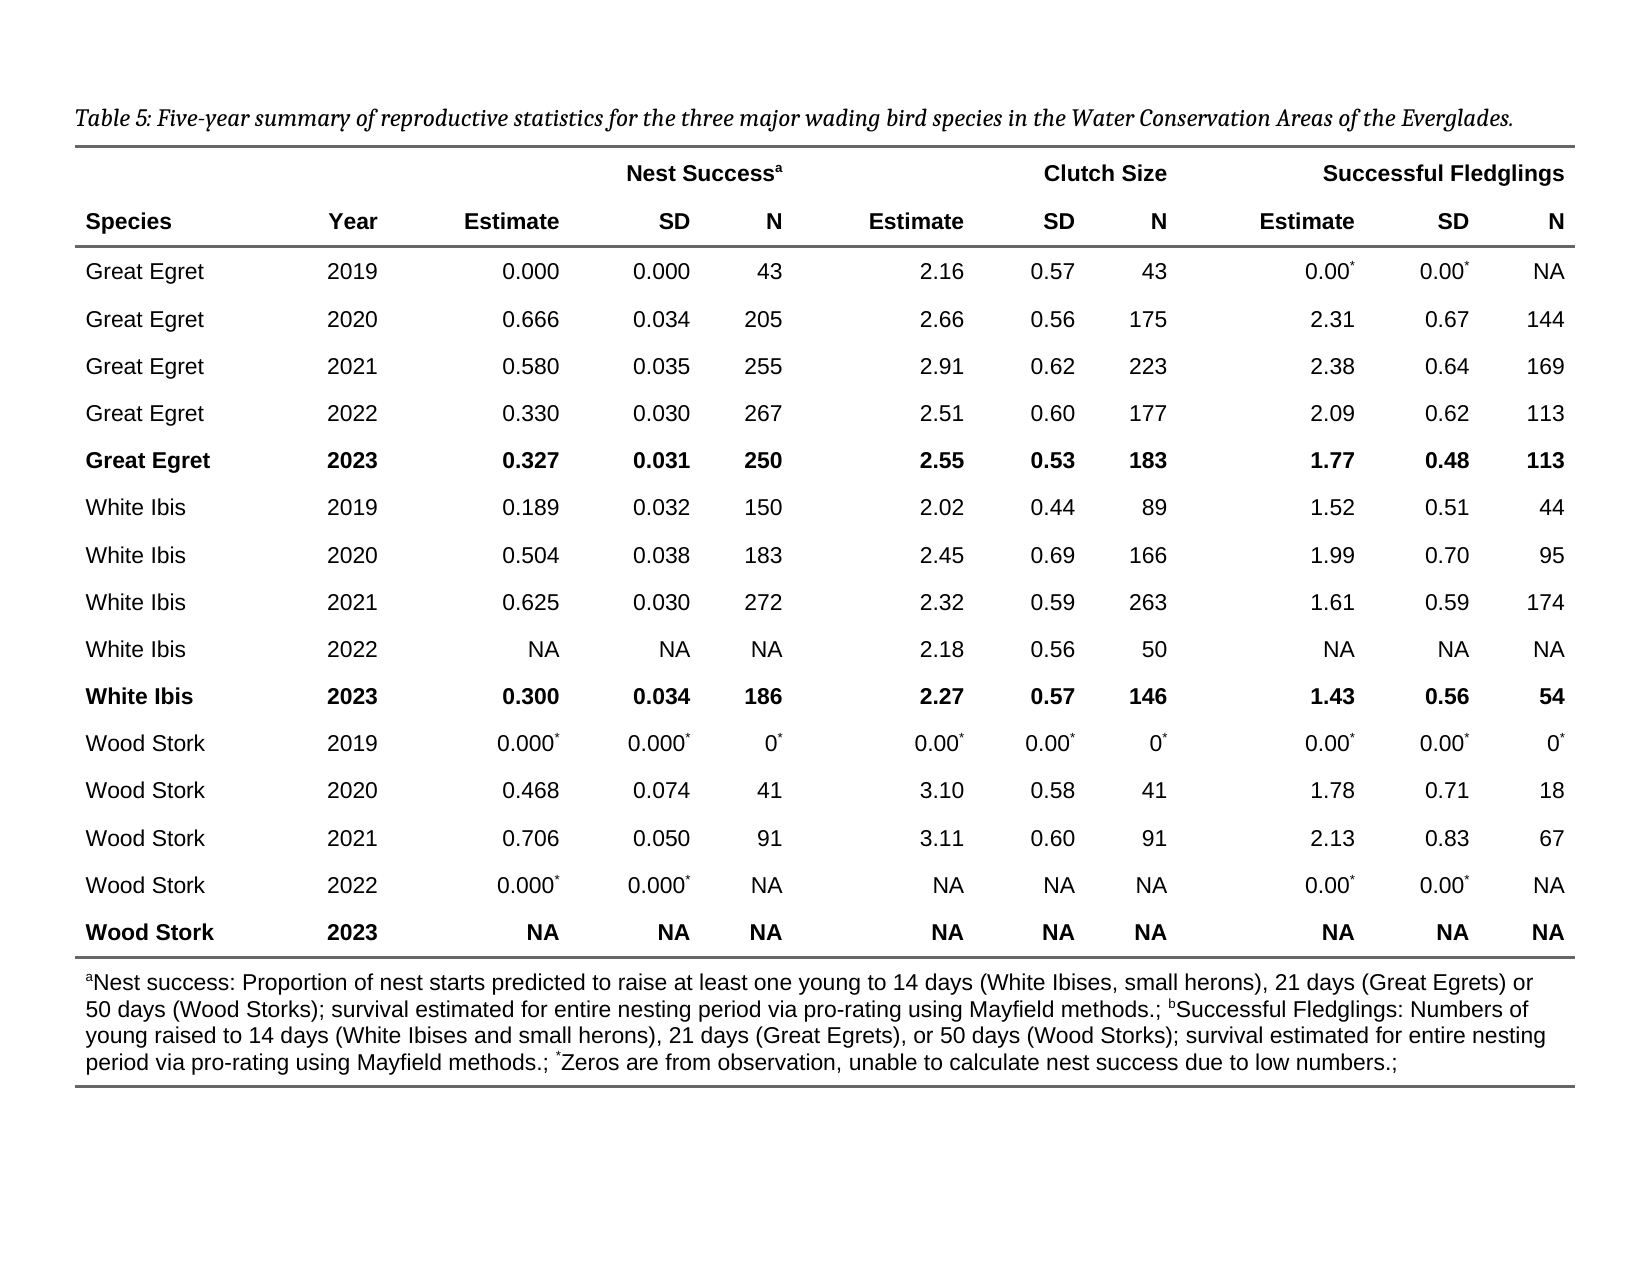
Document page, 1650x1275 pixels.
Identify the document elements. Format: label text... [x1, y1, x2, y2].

table_cell 0.00* [793, 720, 974, 767]
table_cell 0.44 [974, 484, 1085, 531]
table_cell 166 [1085, 531, 1177, 578]
table_cell 2.16 [793, 248, 974, 295]
table_cell N [1480, 198, 1575, 245]
table_cell 0.327 [388, 437, 570, 484]
table_cell 2019 [276, 248, 388, 295]
table_cell 0.57 [974, 248, 1085, 295]
table_cell 0.00* [974, 720, 1085, 767]
table_cell 2023 [276, 909, 388, 956]
table_cell Great Egret [75, 295, 276, 342]
table_cell SD [570, 198, 701, 245]
table_cell 0.57 [974, 673, 1085, 720]
table_header Nest Successa [388, 148, 793, 198]
table_cell NA [388, 909, 570, 956]
table_cell SD [1365, 198, 1480, 245]
table_cell Great Egret [75, 342, 276, 389]
table_cell NA [793, 909, 974, 956]
table_cell 0.030 [570, 390, 701, 437]
table_cell 2.13 [1178, 814, 1365, 861]
table_cell Estimate [793, 198, 974, 245]
table_cell 0.48 [1365, 437, 1480, 484]
table_cell NA [1178, 626, 1365, 673]
table_cell Year [276, 198, 388, 245]
table_cell 2.66 [793, 295, 974, 342]
table_cell 0.53 [974, 437, 1085, 484]
table_header Clutch Size [793, 148, 1177, 198]
table_cell 0.000 [570, 248, 701, 295]
table_cell 183 [1085, 437, 1177, 484]
table_cell 2021 [276, 814, 388, 861]
table_cell White Ibis [75, 673, 276, 720]
table_cell 183 [701, 531, 793, 578]
table_cell 2.91 [793, 342, 974, 389]
table_cell 2023 [276, 437, 388, 484]
table_cell 0.69 [974, 531, 1085, 578]
text Table 5: Five-year summary of reproductive statistics for the three major wading bird species in the Water Conservation Areas of the Everglades. [75, 104, 1575, 132]
table_cell 177 [1085, 390, 1177, 437]
table_cell 0.59 [1365, 578, 1480, 626]
table_cell 1.52 [1178, 484, 1365, 531]
table_header [75, 148, 388, 198]
table_cell NA [974, 909, 1085, 956]
table_cell 169 [1480, 342, 1575, 389]
table_cell 0.56 [974, 626, 1085, 673]
table_cell 144 [1480, 295, 1575, 342]
table_cell 3.11 [793, 814, 974, 861]
table_cell 2020 [276, 767, 388, 814]
table_cell NA [1085, 909, 1177, 956]
table_cell 95 [1480, 531, 1575, 578]
table_cell 0.71 [1365, 767, 1480, 814]
table_cell 0.00* [1365, 248, 1480, 295]
table_cell 0.00* [1178, 248, 1365, 295]
table_cell Wood Stork [75, 767, 276, 814]
table_cell NA [701, 861, 793, 909]
table_cell 2.55 [793, 437, 974, 484]
table_cell 146 [1085, 673, 1177, 720]
table_cell NA [974, 861, 1085, 909]
table_cell 2023 [276, 673, 388, 720]
table_cell 0.56 [974, 295, 1085, 342]
table_cell 43 [701, 248, 793, 295]
table_cell 0.83 [1365, 814, 1480, 861]
table_cell 0.330 [388, 390, 570, 437]
table_cell 0.00* [1178, 861, 1365, 909]
table_cell 2019 [276, 484, 388, 531]
table_cell White Ibis [75, 626, 276, 673]
table_cell 0.031 [570, 437, 701, 484]
table_cell 1.78 [1178, 767, 1365, 814]
table_cell 186 [701, 673, 793, 720]
table_cell 0* [1085, 720, 1177, 767]
table_cell 43 [1085, 248, 1177, 295]
table_cell 41 [1085, 767, 1177, 814]
table_cell 0.51 [1365, 484, 1480, 531]
table_cell Great Egret [75, 437, 276, 484]
table_cell 0.050 [570, 814, 701, 861]
table_cell 0.62 [974, 342, 1085, 389]
table_cell 0.67 [1365, 295, 1480, 342]
table_cell 0.030 [570, 578, 701, 626]
table_cell 223 [1085, 342, 1177, 389]
table_cell NA [1480, 248, 1575, 295]
table_cell 0.56 [1365, 673, 1480, 720]
table_cell 2.38 [1178, 342, 1365, 389]
table_cell White Ibis [75, 531, 276, 578]
table_cell 50 [1085, 626, 1177, 673]
table_cell 2021 [276, 342, 388, 389]
table_cell N [1085, 198, 1177, 245]
table_cell NA [1365, 626, 1480, 673]
table_cell 1.99 [1178, 531, 1365, 578]
table_cell 113 [1480, 390, 1575, 437]
table_cell 0.00* [1365, 861, 1480, 909]
table_cell 0.00* [1178, 720, 1365, 767]
table_cell 67 [1480, 814, 1575, 861]
table_cell Wood Stork [75, 909, 276, 956]
table_cell NA [1480, 626, 1575, 673]
table_cell 0.034 [570, 673, 701, 720]
table_cell NA [701, 909, 793, 956]
table_cell 272 [701, 578, 793, 626]
table_cell Wood Stork [75, 720, 276, 767]
table_cell 41 [701, 767, 793, 814]
table_cell 0.64 [1365, 342, 1480, 389]
table_cell 0.706 [388, 814, 570, 861]
table_cell 2022 [276, 861, 388, 909]
table_cell 113 [1480, 437, 1575, 484]
table_cell 2019 [276, 720, 388, 767]
table_cell Species [75, 198, 276, 245]
table_cell 54 [1480, 673, 1575, 720]
table_cell 0* [1480, 720, 1575, 767]
table_cell NA [1480, 861, 1575, 909]
table_cell 0.60 [974, 390, 1085, 437]
table_cell 2.27 [793, 673, 974, 720]
table_cell 2020 [276, 531, 388, 578]
table_cell 250 [701, 437, 793, 484]
table_cell 0.625 [388, 578, 570, 626]
table_cell 2.51 [793, 390, 974, 437]
table_cell NA [1178, 909, 1365, 956]
table_cell 0.300 [388, 673, 570, 720]
table_cell 0.000* [570, 861, 701, 909]
table_cell 0.038 [570, 531, 701, 578]
table_cell NA [701, 626, 793, 673]
table_cell 0.034 [570, 295, 701, 342]
table_cell 0.032 [570, 484, 701, 531]
table_cell 91 [1085, 814, 1177, 861]
table_cell 89 [1085, 484, 1177, 531]
table_cell Great Egret [75, 390, 276, 437]
table_cell 2.31 [1178, 295, 1365, 342]
table_cell NA [793, 861, 974, 909]
table_cell 2021 [276, 578, 388, 626]
table_cell 175 [1085, 295, 1177, 342]
table_cell 0.000* [388, 720, 570, 767]
table_cell 91 [701, 814, 793, 861]
table_cell 0.62 [1365, 390, 1480, 437]
table_cell 2.18 [793, 626, 974, 673]
table_cell NA [1085, 861, 1177, 909]
table_cell 267 [701, 390, 793, 437]
table_cell aNest success: Proportion of nest starts predicted to raise at least one young to 14 days (White Ibises, small herons), 21 days (Great Egrets) or 50 days (Wood Storks); survival estimated for entire nesting period via pro-rating using Mayfield methods.; bSuccessful Fledglings: Numbers of young raised to 14 days (White Ibises and small herons), 21 days (Great Egrets), or 50 days (Wood Storks); survival estimated for entire nesting period via pro-rating using Mayfield methods.; *Zeros are from observation, unable to calculate nest success due to low numbers.; [75, 959, 1575, 1085]
table_cell 0.00* [1365, 720, 1480, 767]
table_cell 1.61 [1178, 578, 1365, 626]
table_cell 3.10 [793, 767, 974, 814]
table_cell NA [570, 909, 701, 956]
table_cell 0* [701, 720, 793, 767]
table_cell 44 [1480, 484, 1575, 531]
table_cell 2022 [276, 390, 388, 437]
table_cell 2020 [276, 295, 388, 342]
table_cell 2.09 [1178, 390, 1365, 437]
table_cell 0.666 [388, 295, 570, 342]
table_cell 2.02 [793, 484, 974, 531]
table_cell 0.000* [388, 861, 570, 909]
table_cell 0.580 [388, 342, 570, 389]
table_cell 2022 [276, 626, 388, 673]
table_cell NA [1480, 909, 1575, 956]
table_cell 0.189 [388, 484, 570, 531]
table_cell NA [570, 626, 701, 673]
table_cell 255 [701, 342, 793, 389]
table_cell 2.32 [793, 578, 974, 626]
table_cell 0.60 [974, 814, 1085, 861]
table_header Successful Fledglings [1178, 148, 1575, 198]
table_cell SD [974, 198, 1085, 245]
table_cell 0.000 [388, 248, 570, 295]
table_cell 0.035 [570, 342, 701, 389]
table_cell 0.000* [570, 720, 701, 767]
table_cell Estimate [1178, 198, 1365, 245]
table_cell N [701, 198, 793, 245]
table_cell 174 [1480, 578, 1575, 626]
table_cell 0.58 [974, 767, 1085, 814]
table_cell White Ibis [75, 578, 276, 626]
table_cell 0.468 [388, 767, 570, 814]
table_cell Great Egret [75, 248, 276, 295]
table_cell 1.43 [1178, 673, 1365, 720]
table_cell 263 [1085, 578, 1177, 626]
table_cell 0.70 [1365, 531, 1480, 578]
table_cell NA [1365, 909, 1480, 956]
table_cell Estimate [388, 198, 570, 245]
table_cell 205 [701, 295, 793, 342]
table_cell 150 [701, 484, 793, 531]
table_cell 0.504 [388, 531, 570, 578]
table_cell Wood Stork [75, 861, 276, 909]
table_cell 18 [1480, 767, 1575, 814]
table_cell 0.074 [570, 767, 701, 814]
table_cell 0.59 [974, 578, 1085, 626]
table_cell NA [388, 626, 570, 673]
table_cell 2.45 [793, 531, 974, 578]
table_cell Wood Stork [75, 814, 276, 861]
table_cell White Ibis [75, 484, 276, 531]
table_cell 1.77 [1178, 437, 1365, 484]
